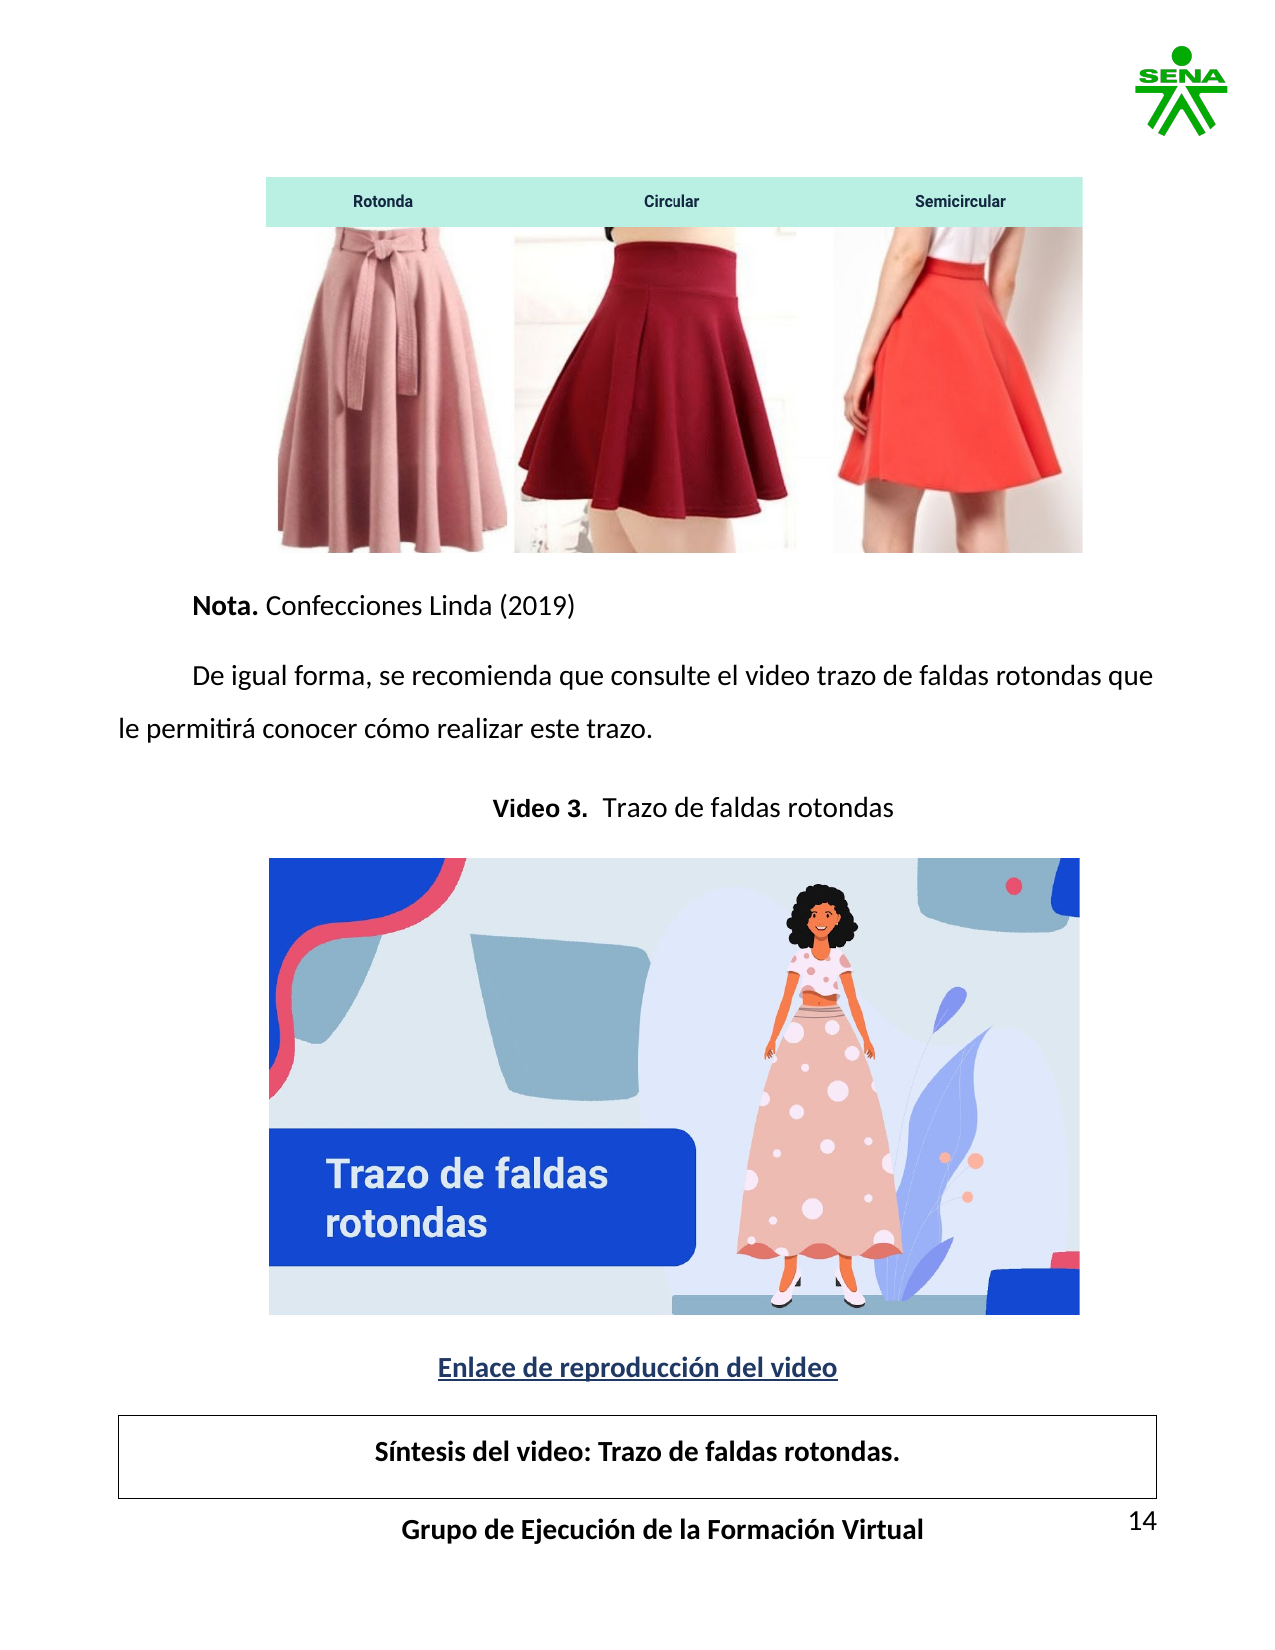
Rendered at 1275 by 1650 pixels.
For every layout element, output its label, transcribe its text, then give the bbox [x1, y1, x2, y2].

picture [269, 858, 1080, 1315]
text De igual forma, se recomienda que consulte el video trazo de faldas rotondas que le permitirá conocer cómo realizar este trazo. [118, 657, 1157, 746]
text Trazo de faldas rotondas [229, 789, 1157, 824]
picture [266, 177, 1083, 553]
table_header Síntesis del video: Trazo de faldas rotondas. [119, 1416, 1156, 1498]
text Nota. Confecciones Linda (2019) [118, 587, 1157, 622]
picture [1135, 46, 1228, 136]
text Enlace de reproducción del video [118, 1349, 1157, 1385]
